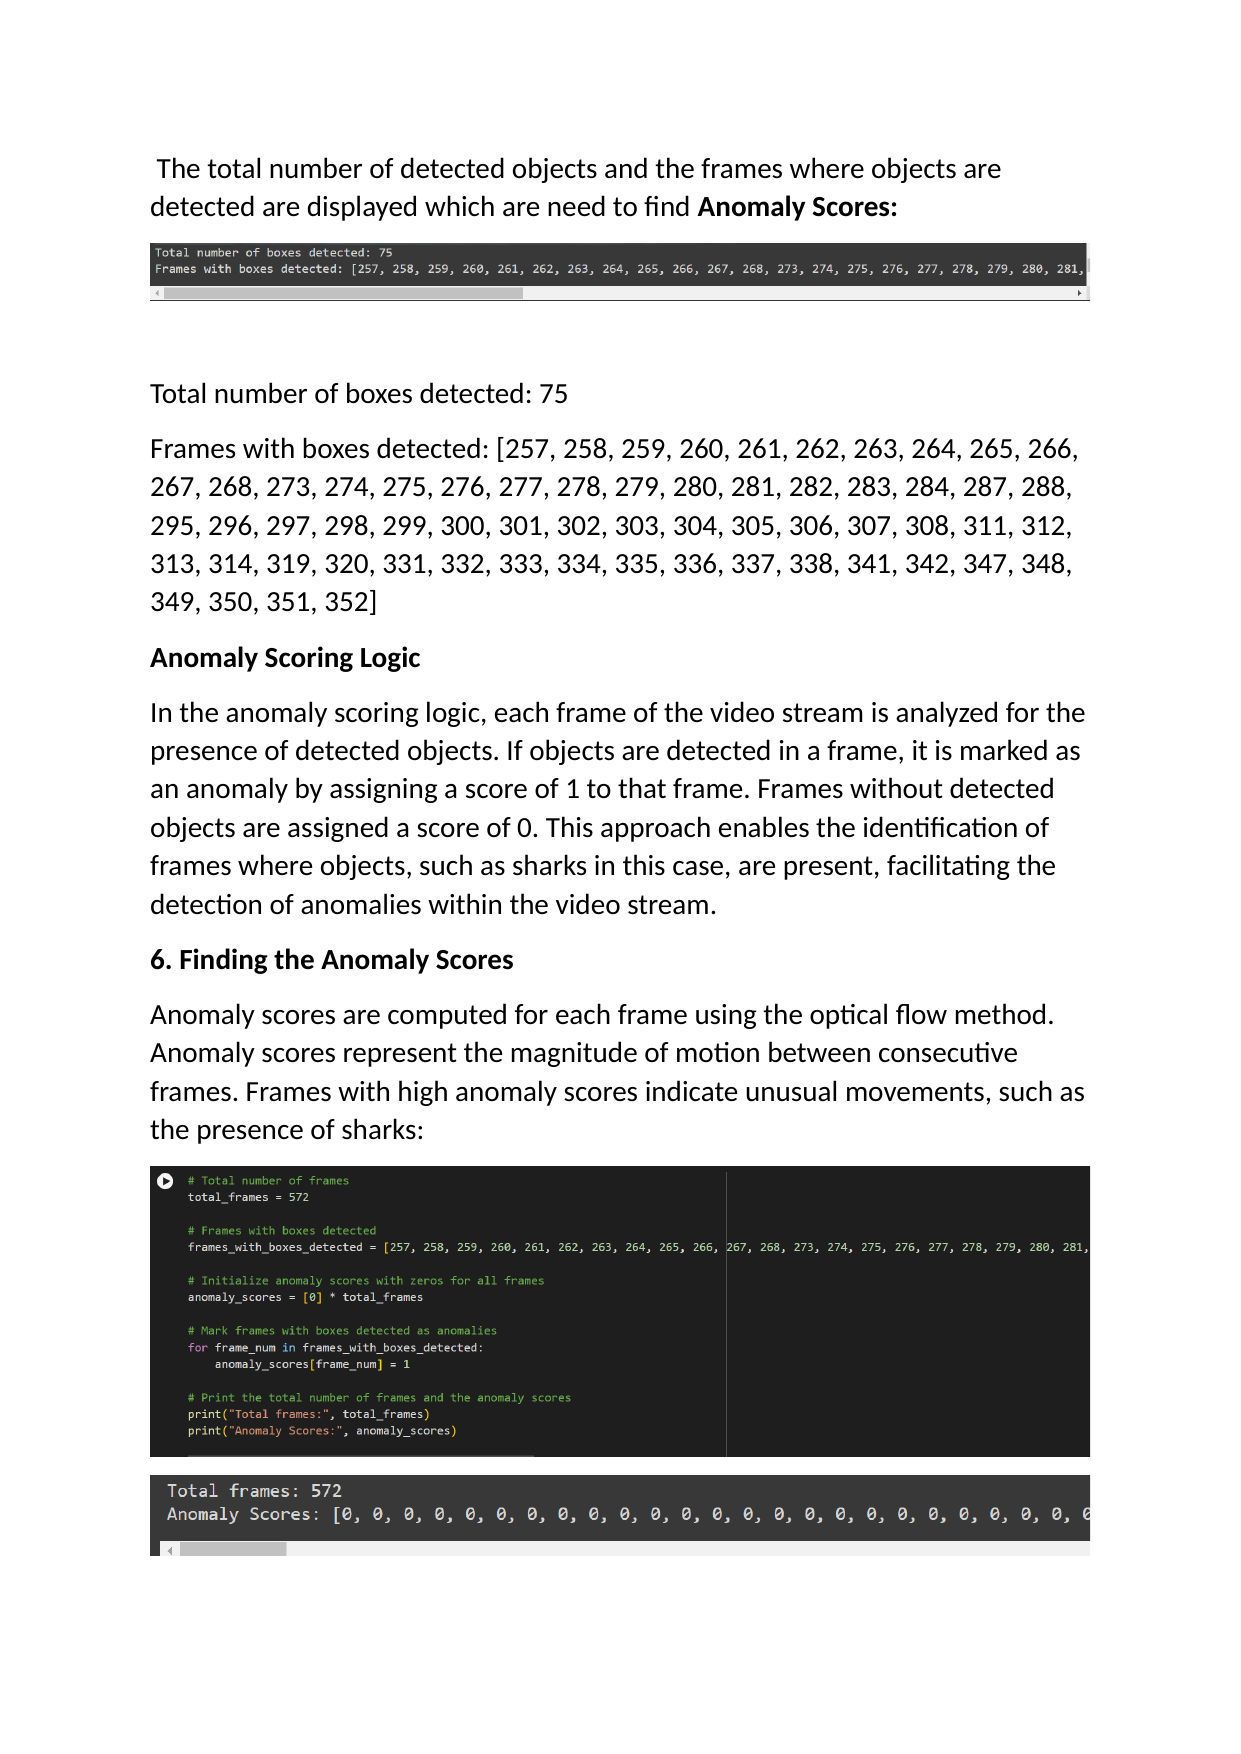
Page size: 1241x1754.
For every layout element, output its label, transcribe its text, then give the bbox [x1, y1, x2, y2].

text Frames with boxes detected: [257, 258, 259, 260, 261, 262, 263, 264, 265, 266, 267, 268, 273, 274, 275, 276, 277, 278, 279, 280, 281, 282, 283, 284, 287, 288, 295, 296, 297, 298, 299, 300, 301, 302, 303, 304, 305, 306, 307, 308, 311, 312, 313, 314, 319, 320, 331, 332, 333, 334, 335, 336, 337, 338, 341, 342, 347, 348, 349, 350, 351, 352] [150, 430, 1090, 619]
text In the anomaly scoring logic, each frame of the video stream is analyzed for the presence of detected objects. If objects are detected in a frame, it is marked as an anomaly by assigning a score of 1 to that frame. Frames without detected objects are assigned a score of 0. This approach enables the identification of frames where objects, such as sharks in this case, are present, facilitating the detection of anomalies within the video stream. [150, 694, 1090, 922]
picture [150, 243, 1091, 301]
text Total number of boxes detected: 75 [150, 375, 1090, 410]
text The total number of detected objects and the frames where objects are detected are displayed which are need to find Anomaly Scores: [150, 150, 1090, 224]
picture [150, 1475, 1091, 1556]
picture [150, 1166, 1091, 1457]
text Anomaly Scoring Logic [150, 639, 1090, 674]
text 6. Finding the Anomaly Scores [150, 941, 1090, 977]
text Anomaly scores are computed for each frame using the optical flow method. Anomaly scores represent the magnitude of motion between consecutive frames. Frames with high anomaly scores indicate unusual movements, such as the presence of sharks: [150, 996, 1090, 1147]
